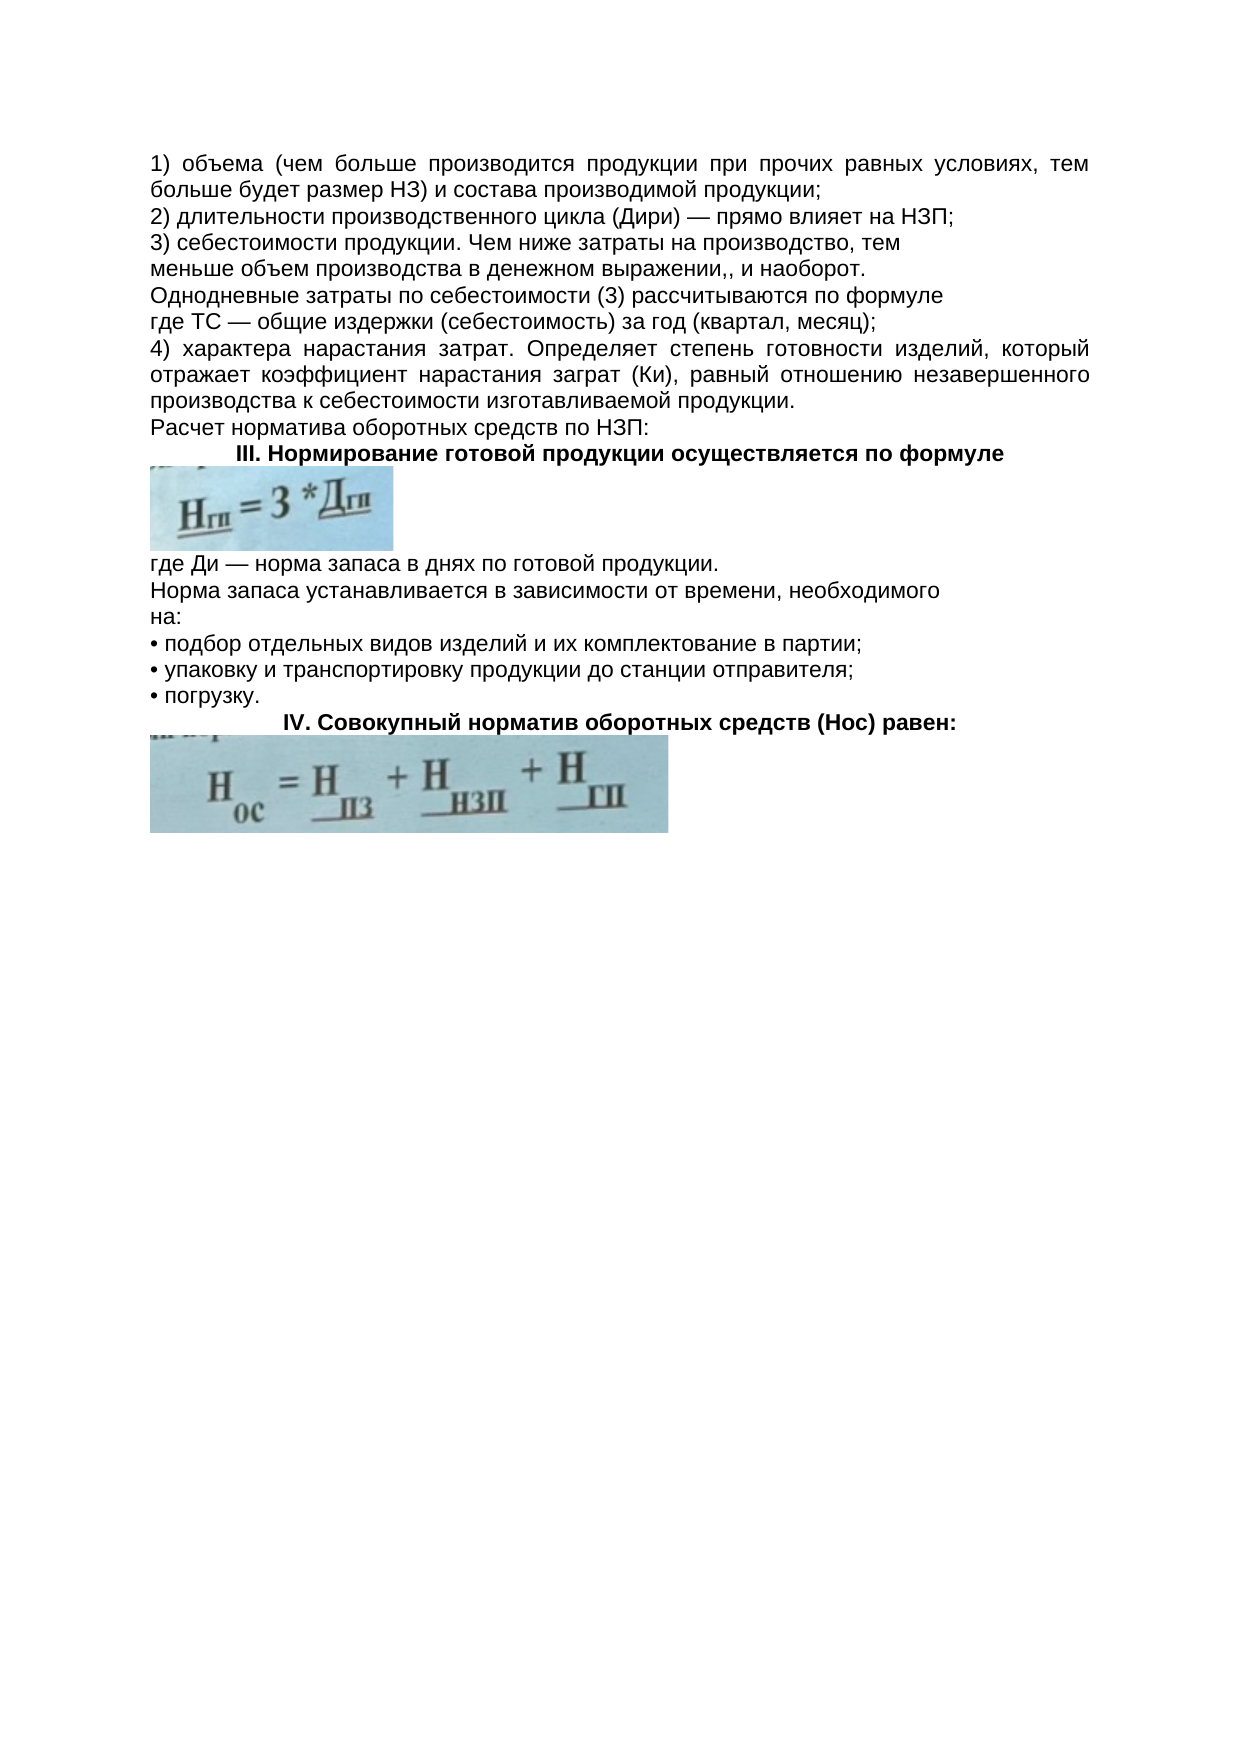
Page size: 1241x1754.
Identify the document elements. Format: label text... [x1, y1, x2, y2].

text • погрузку. [150, 682, 1090, 708]
text меньше объем производства в денежном выражении,, и наоборот. [150, 255, 1090, 282]
picture [150, 466, 394, 551]
text • подбор отдельных видов изделий и их комплектование в партии; [150, 629, 1090, 656]
text 4) характера нарастания затрат. Определяет степень готовности изделий, который отражает коэффициент нарастания заграт (Ки), равный отношению незавершенного производства к себестоимости изготавливаемой продукции. [150, 334, 1090, 413]
text Норма запаса устанавливается в зависимости от времени, необходимого [150, 577, 1090, 603]
text Расчет норматива оборотных средств по НЗП: [150, 413, 1090, 440]
text 1) объема (чем больше производится продукции при прочих равных условиях, тем больше будет размер НЗ) и состава производимой продукции; [150, 150, 1090, 203]
text • упаковку и транспортировку продукции до станции отправителя; [150, 656, 1090, 682]
text 2) длительности производственного цикла (Дири) — прямо влияет на НЗП; [150, 203, 1090, 229]
text где ТС — общие издержки (себестоимость) за год (квартал, месяц); [150, 308, 1090, 334]
picture [150, 735, 669, 833]
text III. Нормирование готовой продукции осуществляется по формуле [150, 440, 1090, 466]
text 3) себестоимости продукции. Чем ниже затраты на производство, тем [150, 229, 1090, 255]
text IV. Совокупный норматив оборотных средств (Нос) равен: [150, 708, 1090, 735]
text Однодневные затраты по себестоимости (3) рассчитываются по формуле [150, 282, 1090, 308]
text где Ди — норма запаса в днях по готовой продукции. [150, 550, 1090, 577]
text на: [150, 603, 1090, 629]
